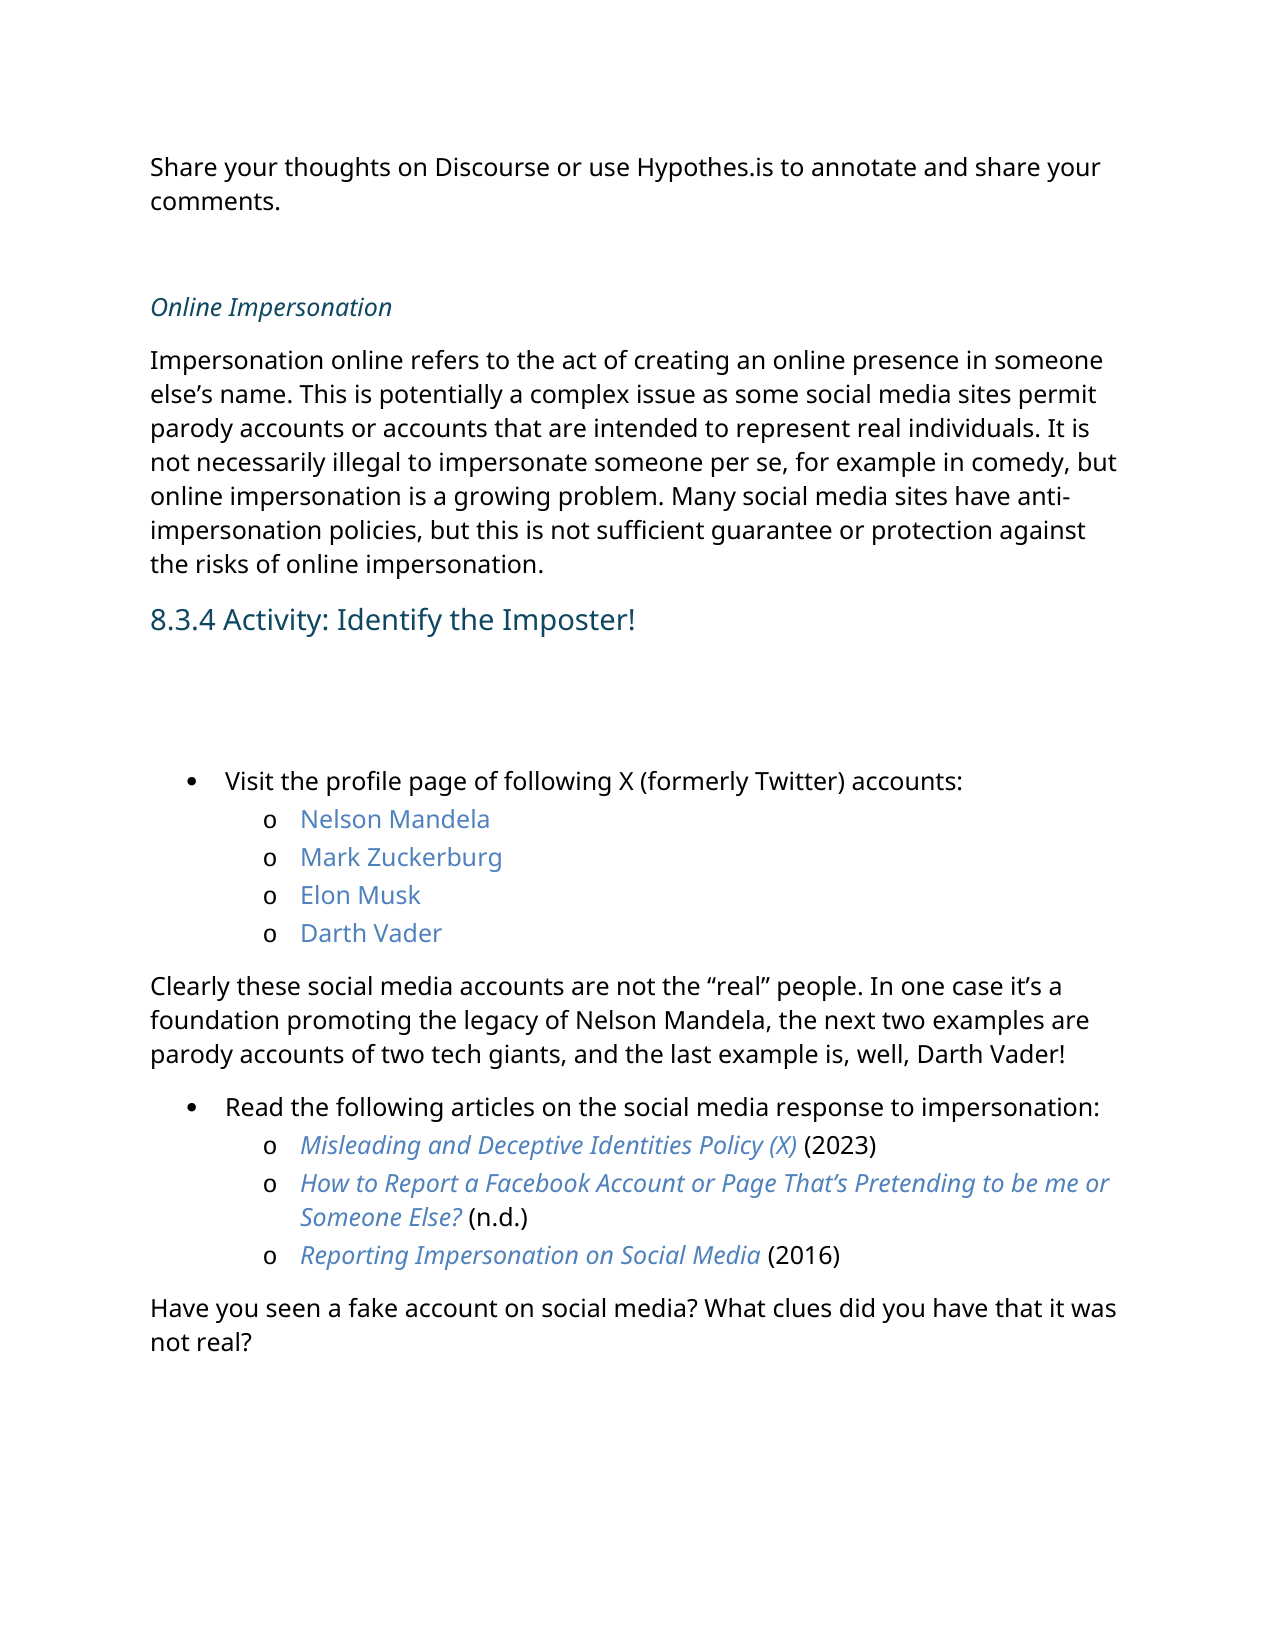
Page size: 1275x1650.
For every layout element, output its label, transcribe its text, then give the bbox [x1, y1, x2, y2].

list Read the following articles on the social media response to impersonation: [187, 1089, 1125, 1124]
list Visit the profile page of following X (formerly Twitter) accounts: [187, 764, 1125, 798]
list Misleading and Deceptive Identities Policy (X) (2023) [262, 1127, 1125, 1162]
list Reporting Impersonation on Social Media (2016) [262, 1237, 1125, 1272]
text Have you seen a fake account on social media? What clues did you have that it was not real? [150, 1291, 1125, 1359]
subtitle Online Impersonation [150, 290, 1125, 324]
list Darth Vader [262, 916, 1125, 950]
list Elon Musk [262, 878, 1125, 912]
subtitle 8.3.4 Activity: Identify the Imposter! [150, 600, 1125, 639]
list Mark Zuckerburg [262, 839, 1125, 874]
text Share your thoughts on Discourse or use Hypothes.is to annotate and share your comments. [150, 150, 1125, 218]
text Impersonation online refers to the act of creating an online presence in someone else’s name. This is potentially a complex issue as some social media sites permit parody accounts or accounts that are intended to represent real individuals. It is not necessarily illegal to impersonate someone per se, for example in comedy, but online impersonation is a growing problem. Many social media sites have anti-impersonation policies, but this is not sufficient guarantee or protection against the risks of online impersonation. [150, 342, 1125, 581]
text Clearly these social media accounts are not the “real” people. In one case it’s a foundation promoting the legacy of Nelson Mandela, the next two examples are parody accounts of two tech giants, and the last example is, well, Darth Vader! [150, 969, 1125, 1071]
list Nelson Mandela [262, 802, 1125, 836]
list How to Report a Facebook Account or Page That’s Pretending to be me or Someone Else? (n.d.) [262, 1165, 1125, 1234]
